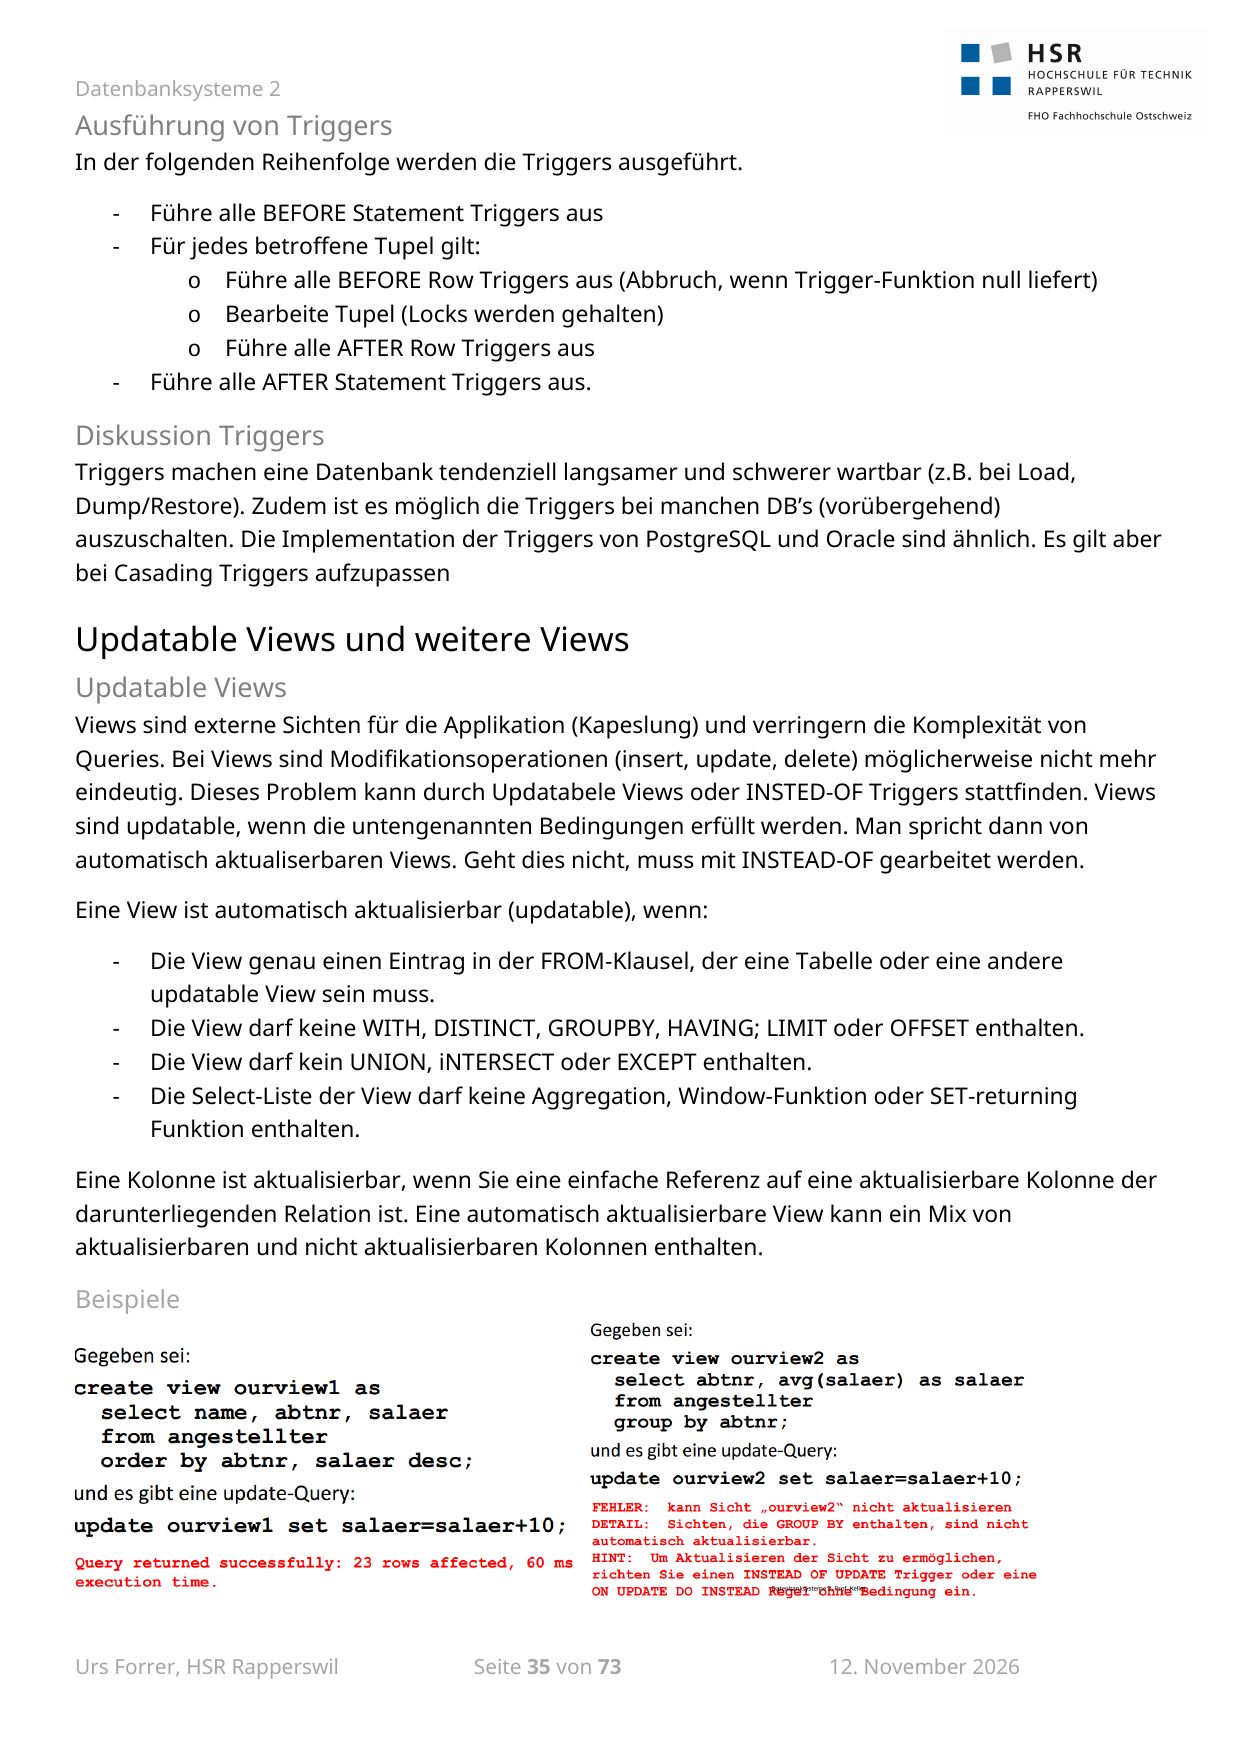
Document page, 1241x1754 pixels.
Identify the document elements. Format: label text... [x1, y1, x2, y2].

list Führe alle BEFORE Statement Triggers aus [112, 197, 1165, 228]
text Triggers machen eine Datenbank tendenziell langsamer und schwerer wartbar (z.B. bei Load, Dump/Restore). Zudem ist es möglich die Triggers bei manchen DB’s (vorübergehend) auszuschalten. Die Implementation der Triggers von PostgreSQL und Oracle sind ähnlich. Es gilt aber bei Casading Triggers aufzupassen [75, 456, 1165, 588]
subtitle Updatable Views [75, 669, 1165, 706]
list Die View darf keine WITH, DISTINCT, GROUPBY, HAVING; LIMIT oder OFFSET enthalten. [112, 1012, 1165, 1043]
list Führe alle AFTER Row Triggers aus [187, 332, 1165, 363]
picture [75, 1348, 583, 1602]
subtitle Diskussion Triggers [75, 416, 1165, 453]
picture [588, 1318, 1042, 1602]
text Eine View ist automatisch aktualisierbar (updatable), wenn: [75, 894, 1165, 925]
subtitle Beispiele [75, 1282, 1165, 1316]
list Die View darf kein UNION, iNTERSECT oder EXCEPT enthalten. [112, 1046, 1165, 1077]
list Bearbeite Tupel (Locks werden gehalten) [187, 298, 1165, 329]
list Für jedes betroffene Tupel gilt: [112, 230, 1165, 262]
list Führe alle AFTER Statement Triggers aus. [112, 366, 1165, 397]
list Führe alle BEFORE Row Triggers aus (Abbruch, wenn Trigger-Funktion null liefert) [187, 264, 1165, 295]
text In der folgenden Reihenfolge werden die Triggers ausgeführt. [75, 146, 1165, 177]
text Views sind externe Sichten für die Applikation (Kapeslung) und verringern die Komplexität von Queries. Bei Views sind Modifikationsoperationen (insert, update, delete) möglicherweise nicht mehr eindeutig. Dieses Problem kann durch Updatabele Views oder INSTED-OF Triggers stattfinden. Views sind updatable, wenn die untengenannten Bedingungen erfüllt werden. Man spricht dann von automatisch aktualiserbaren Views. Geht dies nicht, muss mit INSTEAD-OF gearbeitet werden. [75, 709, 1165, 875]
subtitle Updatable Views und weitere Views [75, 616, 1165, 661]
list Die View genau einen Eintrag in der FROM-Klausel, der eine Tabelle oder eine andere updatable View sein muss. [112, 944, 1165, 1009]
text Eine Kolonne ist aktualisierbar, wenn Sie eine einfache Referenz auf eine aktualisierbare Kolonne der darunterliegenden Relation ist. Eine automatisch aktualisierbare View kann ein Mix von aktualisierbaren und nicht aktualisierbaren Kolonnen enthalten. [75, 1164, 1165, 1262]
list Die Select-Liste der View darf keine Aggregation, Window-Funktion oder SET-returning Funktion enthalten. [112, 1079, 1165, 1144]
subtitle Ausführung von Triggers [75, 106, 1165, 143]
picture [943, 29, 1210, 134]
